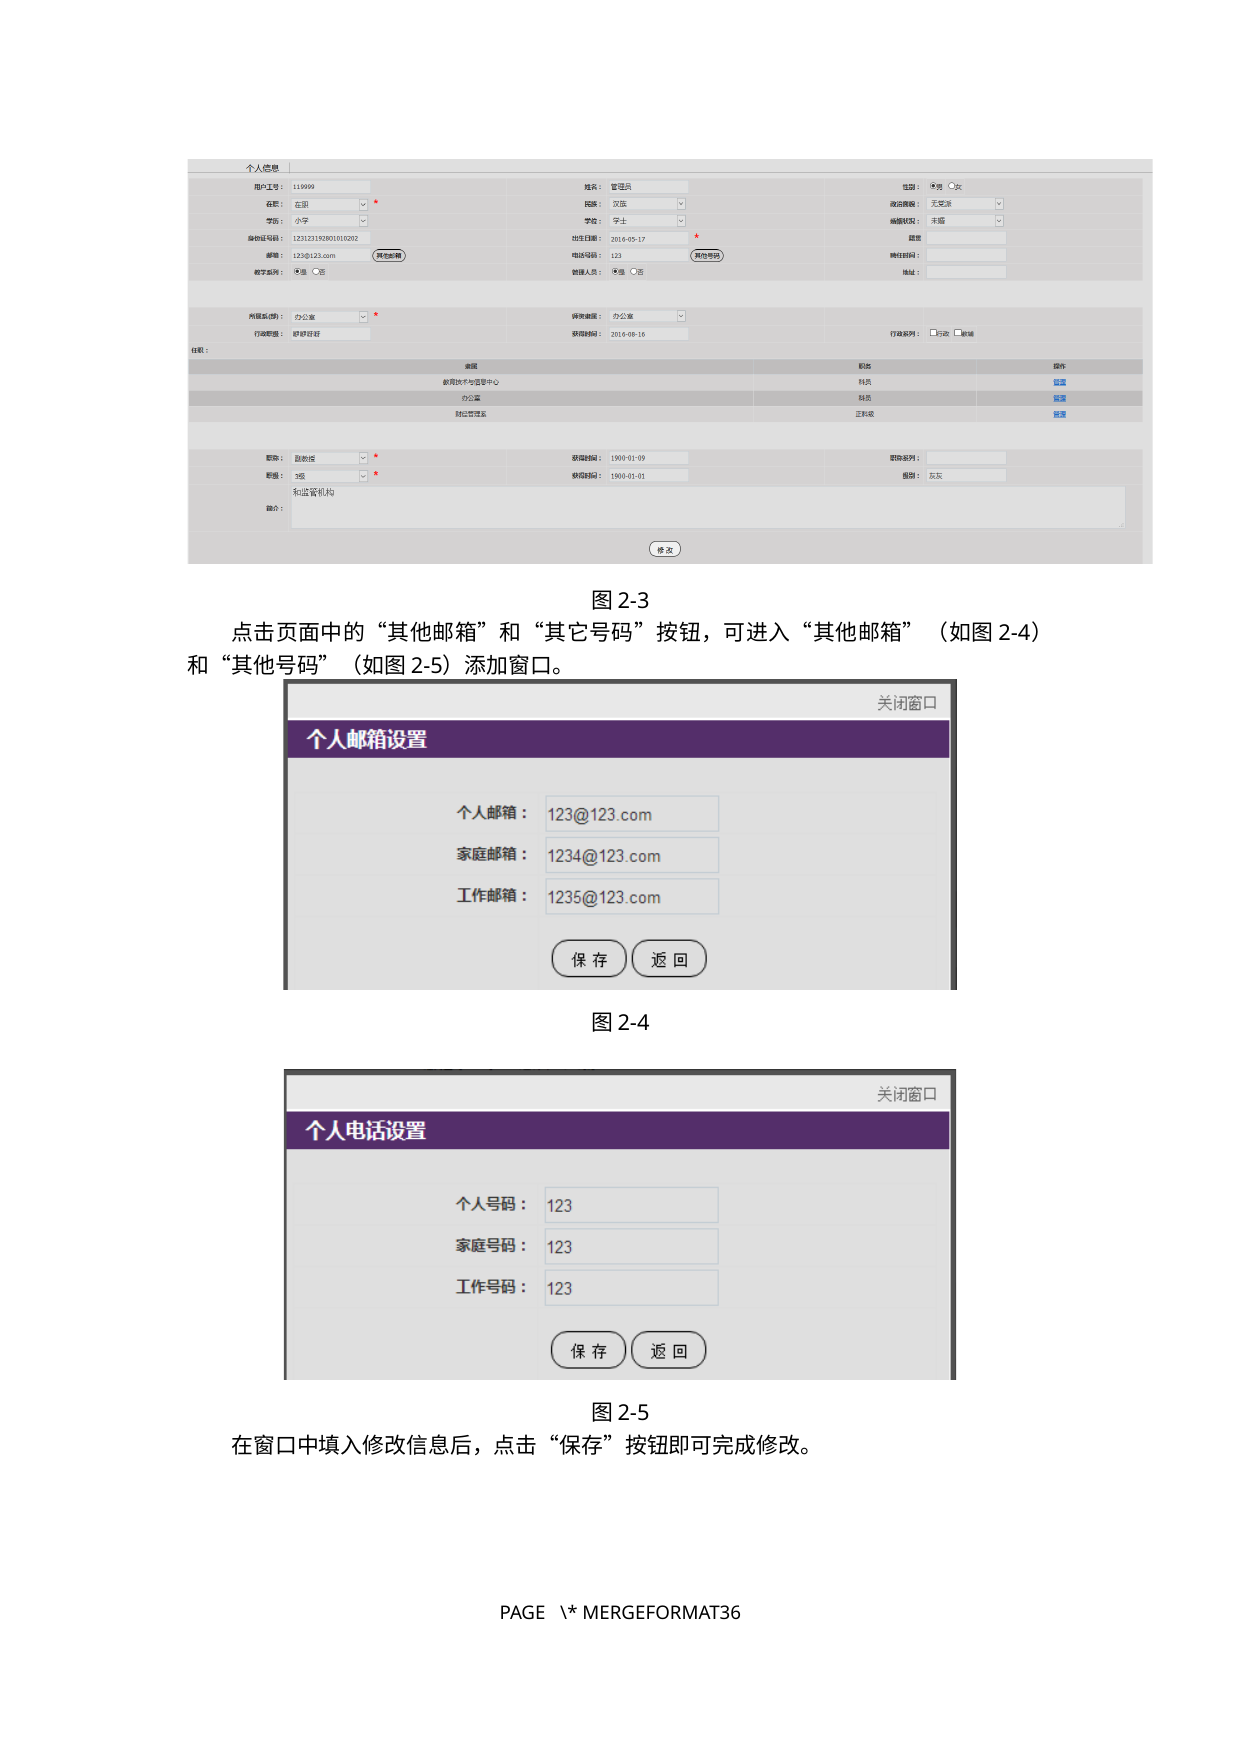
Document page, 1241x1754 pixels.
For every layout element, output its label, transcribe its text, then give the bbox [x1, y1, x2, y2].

text 点击页面中的“其他邮箱”和“其它号码”按钮，可进入“其他邮箱”（如图2-4）和“其他号码”（如图2-5）添加窗口。 [187, 615, 1053, 680]
text 图2-5 [187, 1395, 1053, 1427]
picture [283, 1069, 957, 1380]
text 图2-4 [187, 1005, 1053, 1037]
picture [187, 159, 1153, 564]
text 在窗口中填入修改信息后，点击“保存”按钮即可完成修改。 [187, 1427, 1053, 1460]
picture [283, 679, 957, 990]
text 图2-3 [187, 582, 1053, 615]
